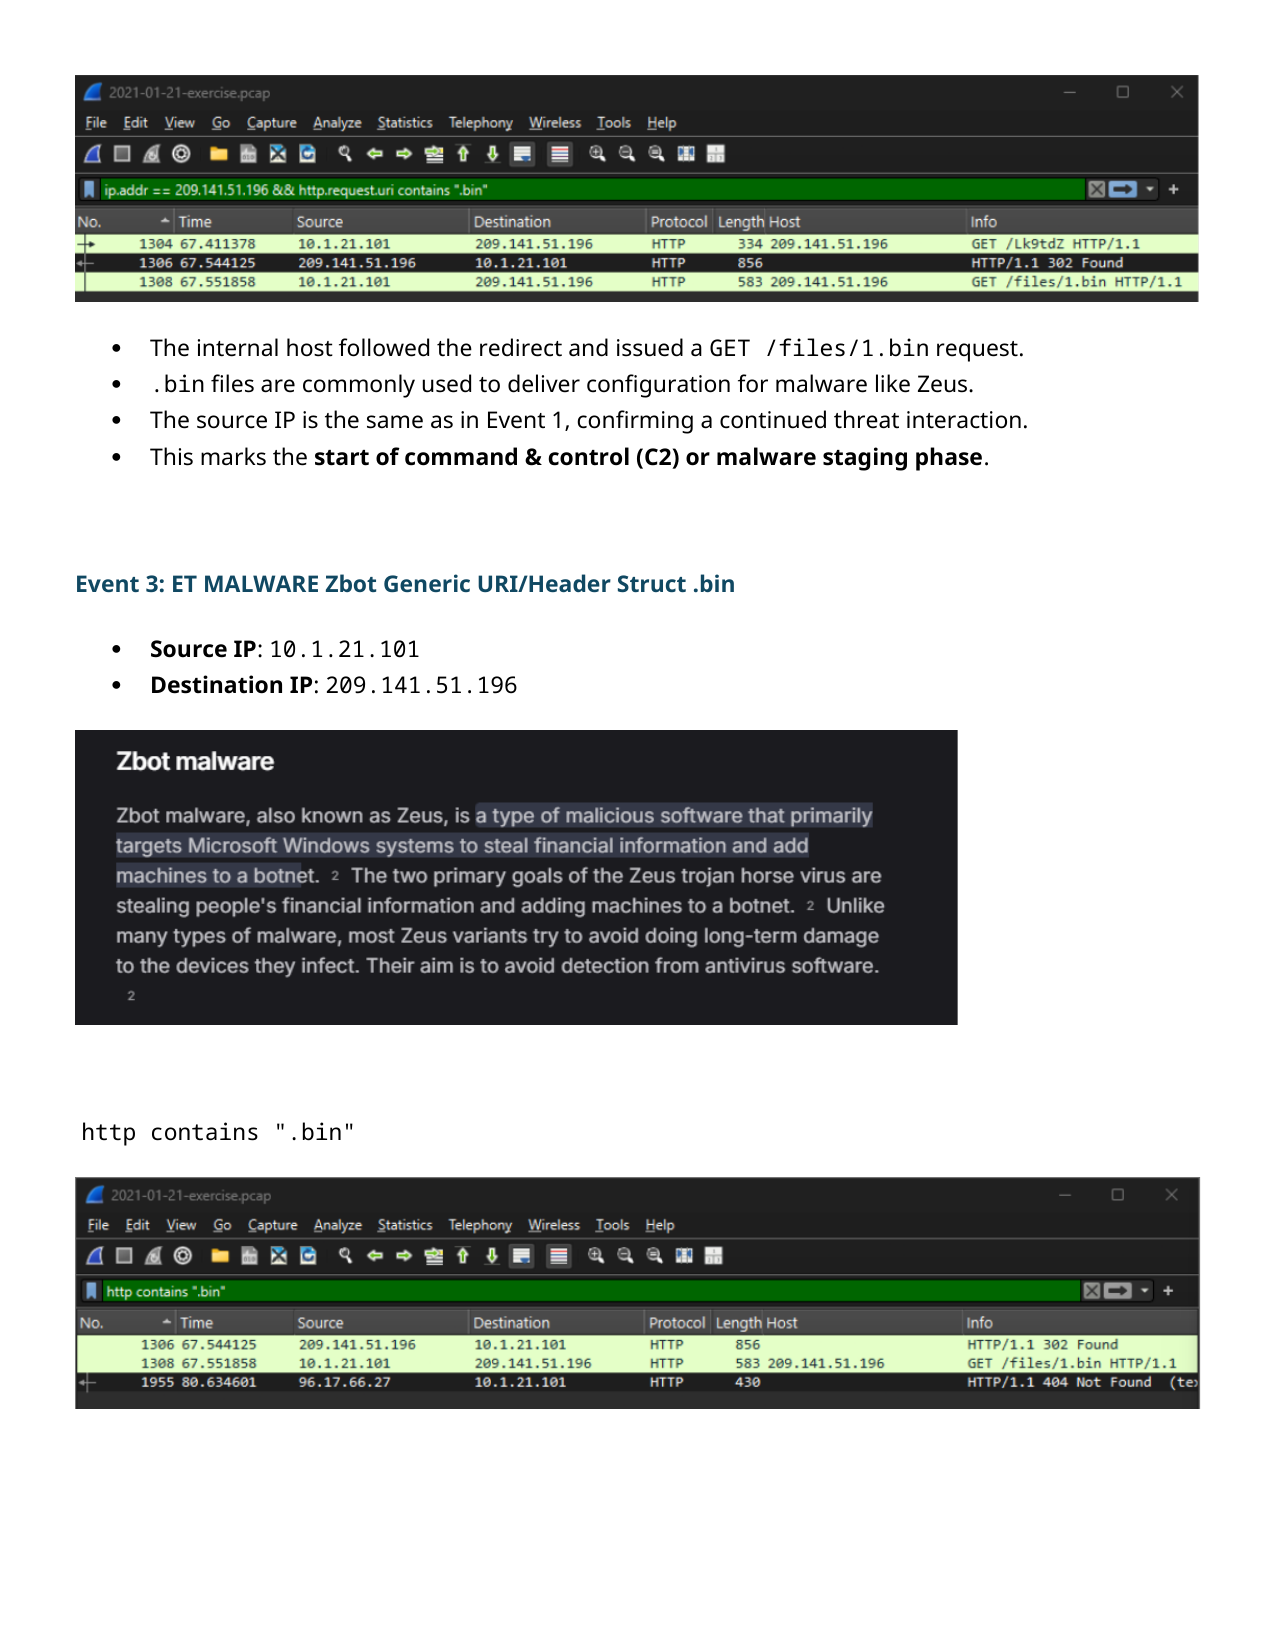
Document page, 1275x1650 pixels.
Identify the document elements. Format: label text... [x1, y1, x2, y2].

list The internal host followed the redirect and issued a GET /files/1.bin request. [112, 332, 1200, 363]
subtitle Event 3: ET MALWARE Zbot Generic URI/Header Struct .bin [75, 567, 1200, 599]
list Source IP: 10.1.21.101 [112, 633, 1200, 664]
list .bin files are commonly used to deliver configuration for malware like Zeus. [112, 368, 1200, 399]
list This marks the start of command & control (C2) or malware staging phase. [112, 441, 1200, 472]
list Destination IP: 209.141.51.196 [112, 669, 1200, 701]
text http contains ".bin" [75, 1116, 1200, 1148]
list The source IP is the same as in Event 1, confirming a continued threat interaction. [112, 404, 1200, 436]
picture [75, 730, 958, 1025]
picture [75, 1177, 1200, 1409]
picture [75, 75, 1200, 302]
